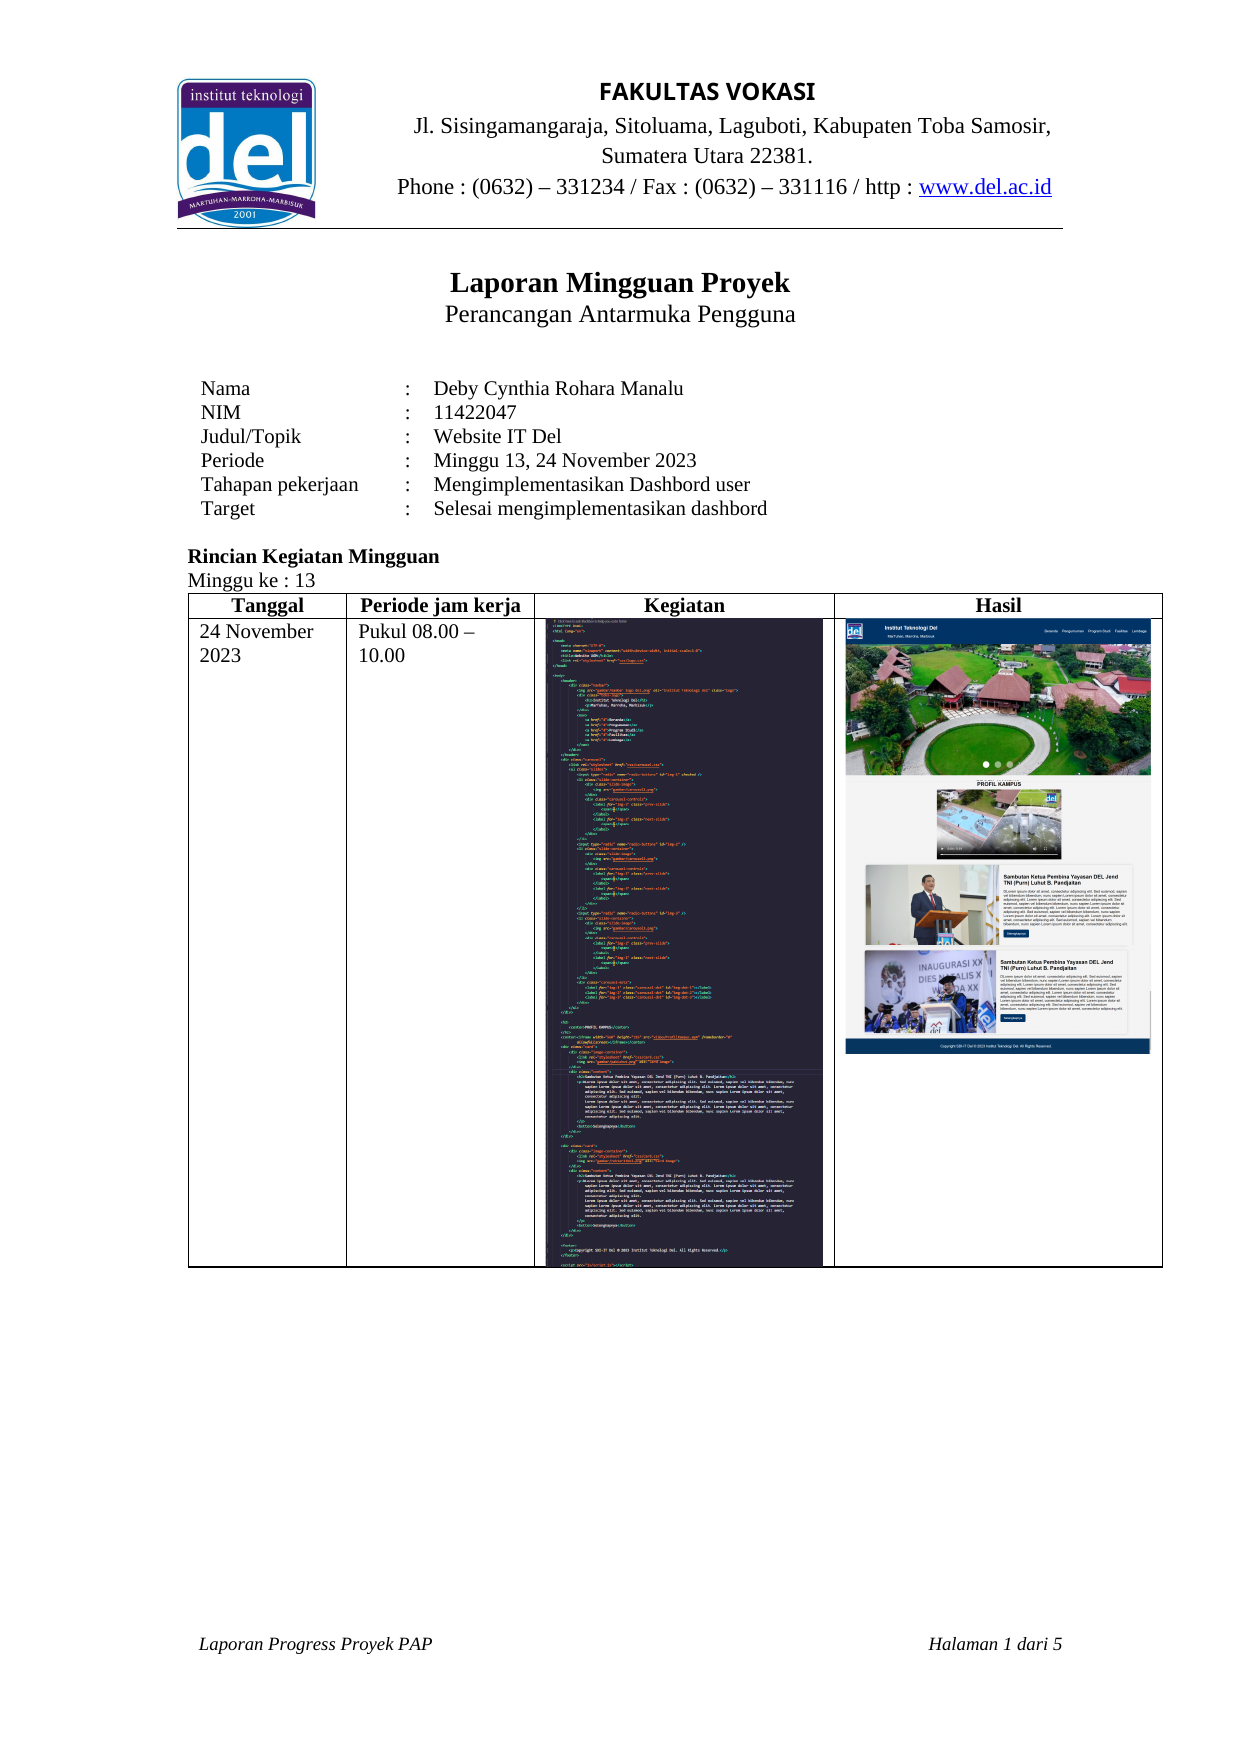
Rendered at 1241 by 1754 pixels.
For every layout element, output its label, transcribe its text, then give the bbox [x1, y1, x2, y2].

table_cell Website IT Del [422, 424, 1072, 448]
table_header Nama [189, 376, 393, 400]
table_cell Periode [189, 448, 393, 472]
table_header Periode jam kerja [347, 594, 534, 617]
picture [545, 618, 823, 1267]
table_cell : [393, 496, 422, 520]
table_cell Selesai mengimplementasikan dashbord [422, 496, 1072, 520]
table_header Kegiatan [535, 594, 834, 617]
text Laporan Mingguan Proyek [187, 265, 1053, 299]
table_cell Tahapan pekerjaan [189, 472, 393, 496]
table_cell Mengimplementasikan Dashbord user [422, 472, 1072, 496]
table_cell Judul/Topik [189, 424, 393, 448]
table_cell : [393, 424, 422, 448]
table_cell Pukul 08.00 – 10.00 [347, 619, 534, 1266]
table_cell Minggu 13, 24 November 2023 [422, 448, 1072, 472]
table_cell : [393, 400, 422, 424]
table_header Tanggal [189, 594, 346, 617]
table_cell : [393, 472, 422, 496]
table_cell 24 November 2023 [189, 619, 346, 1266]
table_header : [393, 376, 422, 400]
table_cell 11422047 [422, 400, 1072, 424]
table_header Deby Cynthia Rohara Manalu [422, 376, 1072, 400]
table_header Hasil [835, 594, 1162, 617]
table_cell [835, 619, 1162, 1266]
text Minggu ke : 13 [187, 568, 1053, 592]
picture [845, 618, 1152, 1054]
table_cell NIM [189, 400, 393, 424]
table_cell : [393, 448, 422, 472]
text Perancangan Antarmuka Pengguna [187, 299, 1053, 328]
table_cell Target [189, 496, 393, 520]
subtitle Rincian Kegiatan Mingguan [187, 544, 1053, 568]
